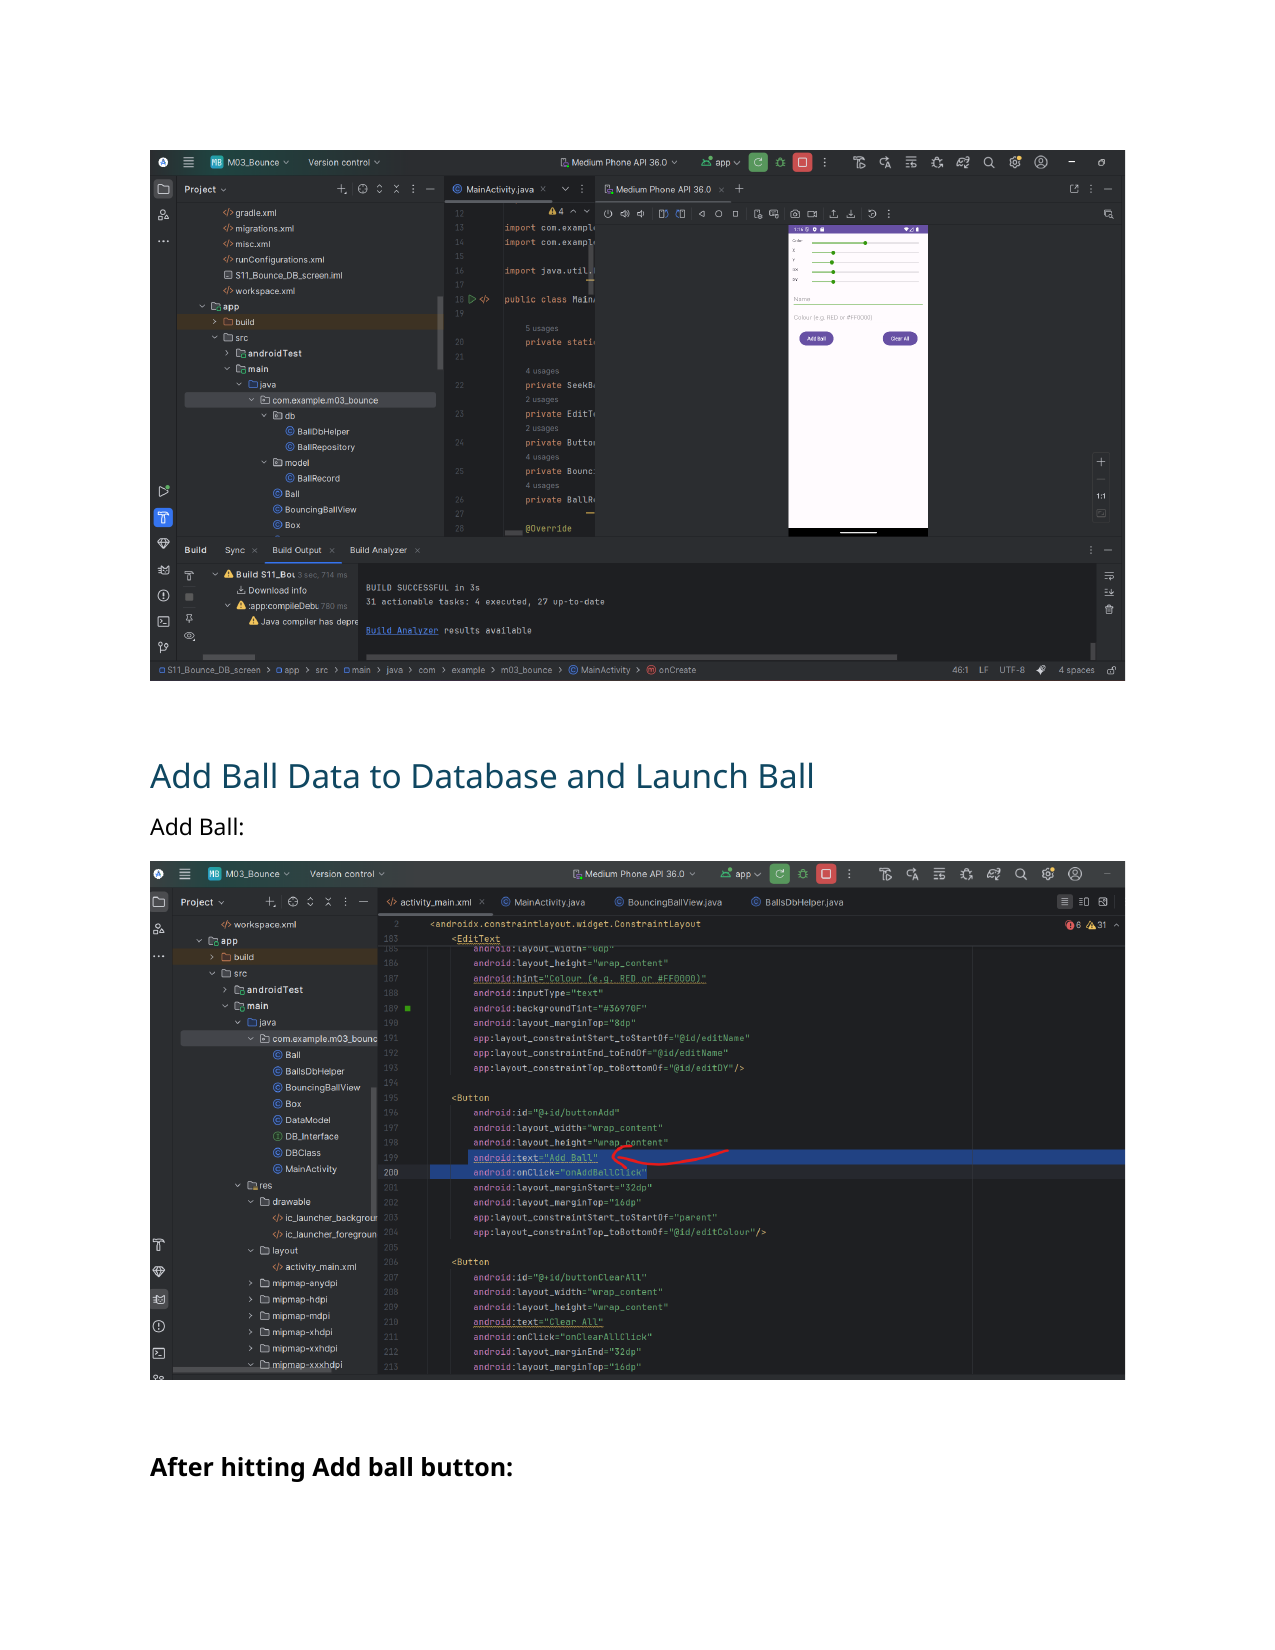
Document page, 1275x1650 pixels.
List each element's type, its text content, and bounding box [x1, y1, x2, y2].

text Add Ball: [150, 811, 1125, 842]
picture [150, 150, 1125, 681]
picture [150, 861, 1125, 1380]
text After hitting Add ball button: [150, 1449, 1125, 1483]
subtitle Add Ball Data to Database and Launch Ball [150, 753, 1125, 799]
